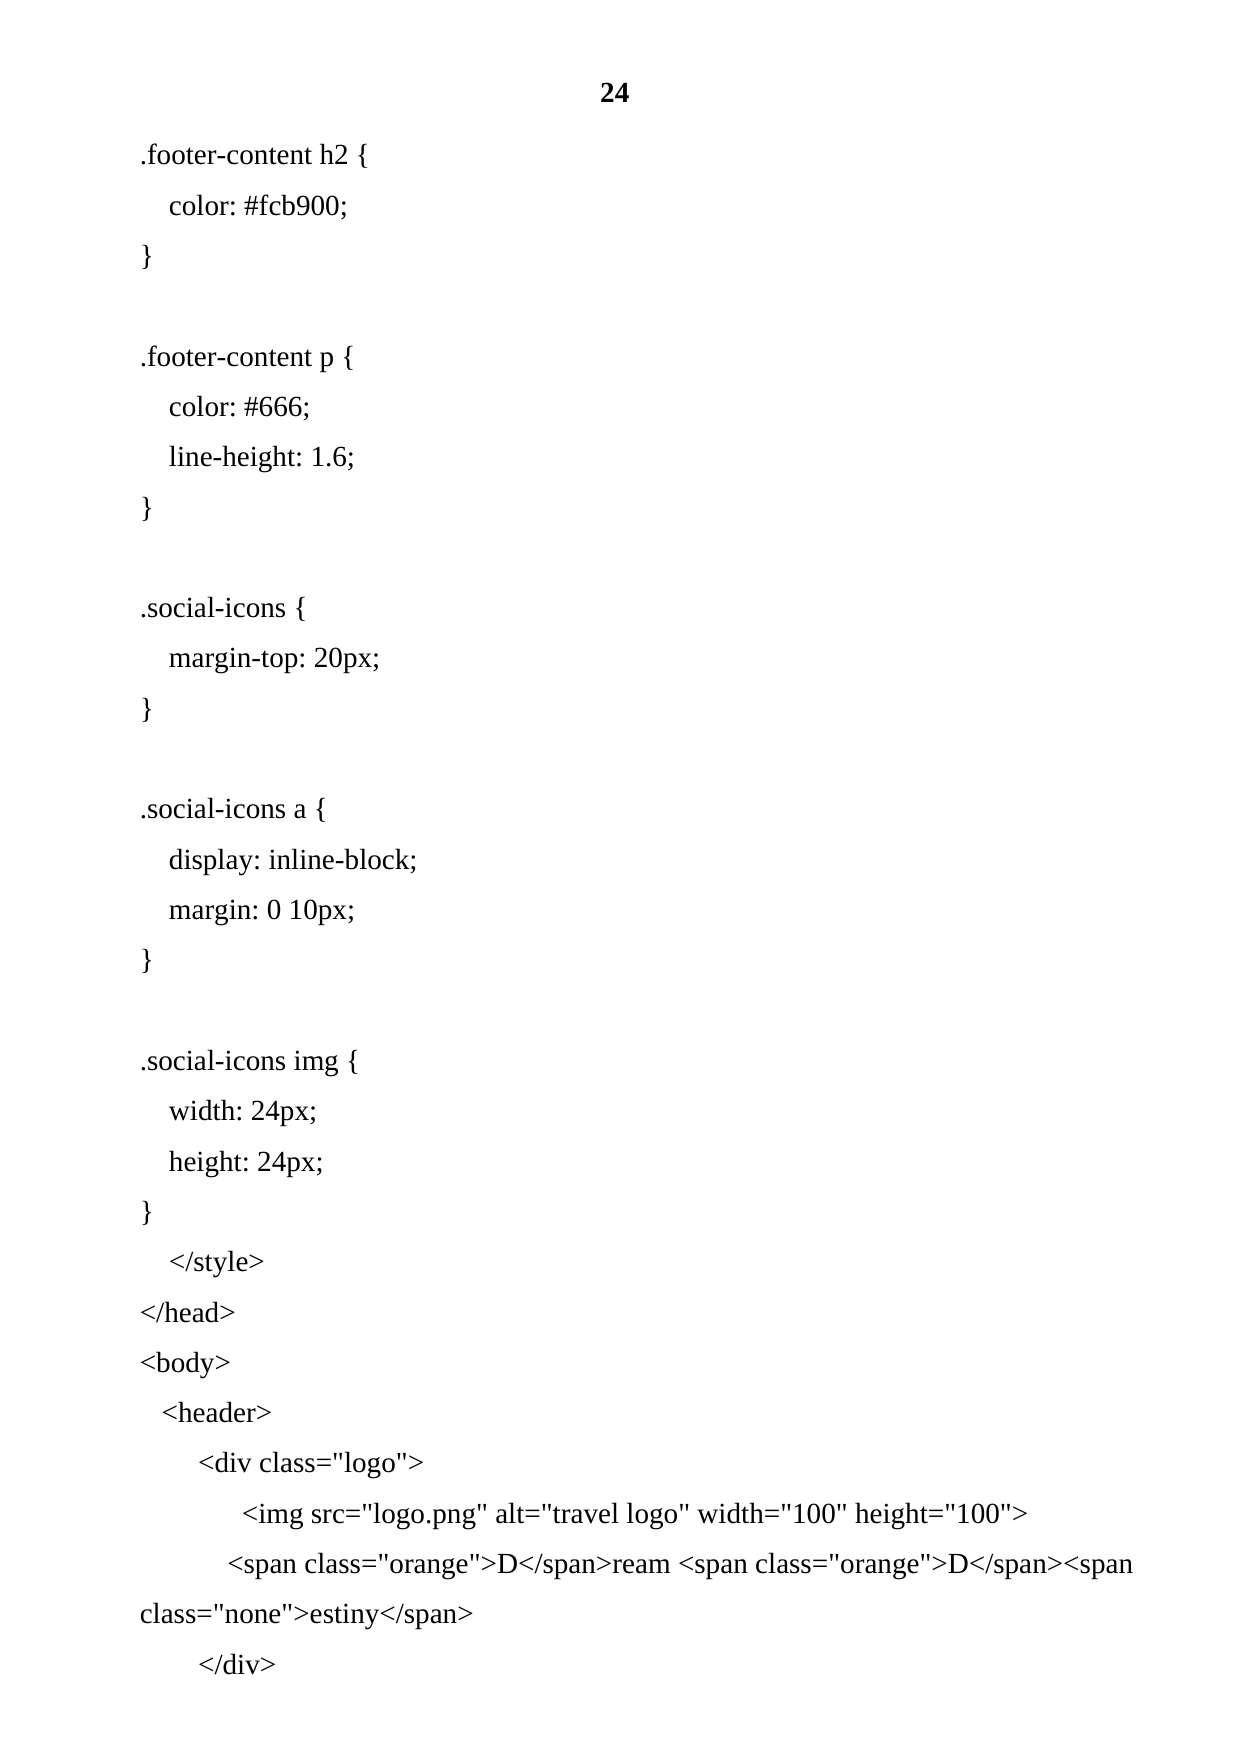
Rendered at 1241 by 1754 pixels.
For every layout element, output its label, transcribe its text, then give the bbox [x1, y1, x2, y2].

text .footer-content h2 { [139, 137, 1167, 171]
text <header> [139, 1395, 1167, 1429]
text margin: 0 10px; [139, 892, 1167, 926]
text .footer-content p { [139, 339, 1167, 372]
text } [139, 942, 1167, 976]
text <img src="logo.png" alt="travel logo" width="100" height="100"> [139, 1496, 1167, 1529]
text </div> [139, 1647, 1167, 1680]
text } [139, 238, 1167, 272]
text width: 24px; [139, 1093, 1167, 1127]
text <body> [139, 1345, 1167, 1378]
text .social-icons { [139, 590, 1167, 624]
text } [139, 1194, 1167, 1228]
text .social-icons img { [139, 1043, 1167, 1077]
text margin-top: 20px; [139, 641, 1167, 674]
text display: inline-block; [139, 842, 1167, 875]
text } [139, 490, 1167, 523]
text } [139, 691, 1167, 724]
text </head> [139, 1295, 1167, 1328]
text <div class="logo"> [139, 1446, 1167, 1479]
text <span class="orange">D</span>ream <span class="orange">D</span><span class="none">estiny</span> [139, 1546, 1167, 1630]
text .social-icons a { [139, 792, 1167, 825]
text color: #fcb900; [139, 188, 1167, 221]
text height: 24px; [139, 1144, 1167, 1177]
text color: #666; [139, 389, 1167, 423]
text line-height: 1.6; [139, 439, 1167, 473]
text </style> [139, 1244, 1167, 1278]
